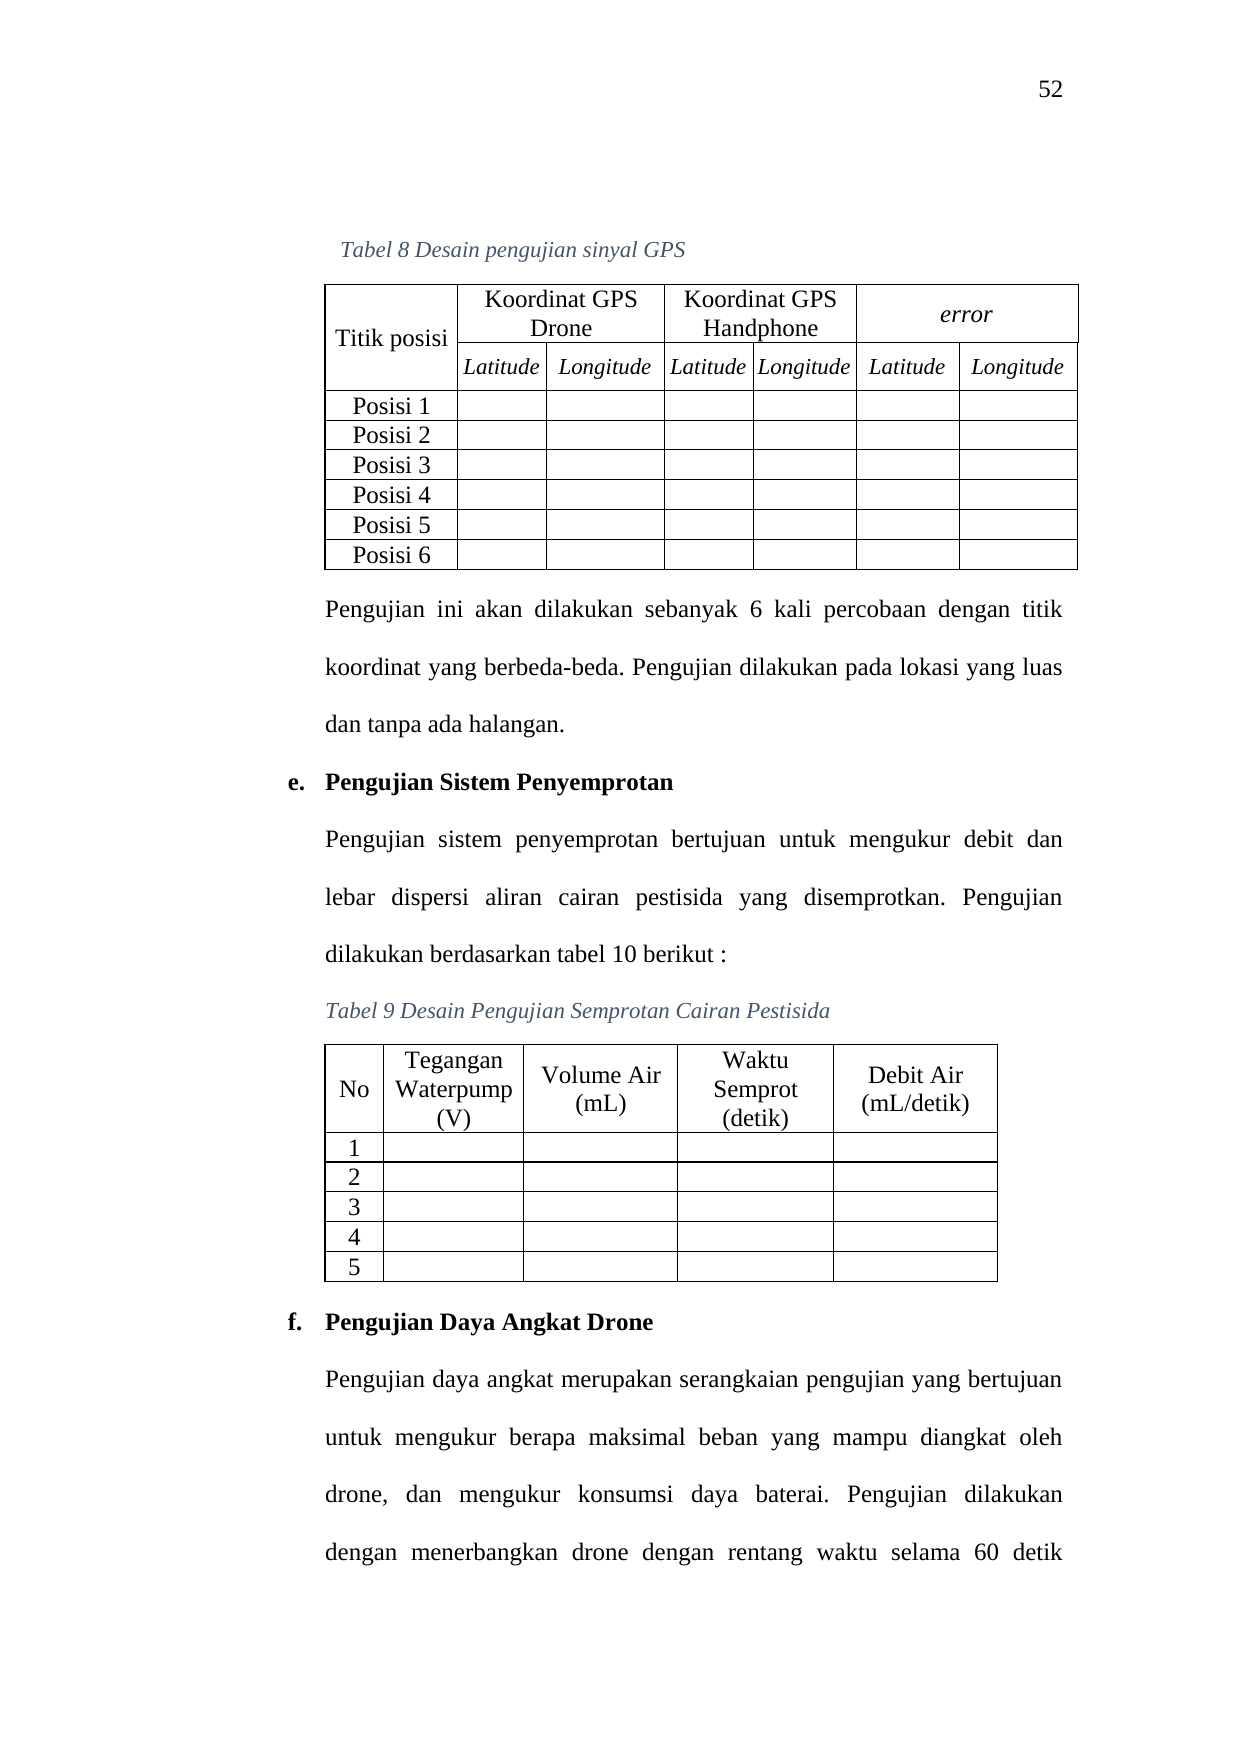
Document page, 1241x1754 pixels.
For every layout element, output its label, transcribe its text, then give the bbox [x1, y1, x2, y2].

table_header Titik posisi [326, 285, 457, 390]
table_cell [665, 421, 753, 449]
table_cell [857, 540, 959, 568]
table_header Koordinat GPS Drone [458, 285, 664, 342]
table_cell [960, 421, 1077, 449]
table_cell [678, 1163, 833, 1191]
table_cell [857, 480, 959, 509]
table_cell [834, 1222, 997, 1251]
table_cell [834, 1163, 997, 1191]
table_cell [754, 480, 856, 509]
table_cell 3 [326, 1192, 383, 1221]
table_cell [547, 421, 664, 449]
table_cell 4 [326, 1222, 383, 1251]
table_cell Posisi 2 [326, 421, 457, 449]
table_cell [754, 421, 856, 449]
table_cell [857, 510, 959, 539]
table_cell [834, 1192, 997, 1221]
table_cell 2 [326, 1163, 383, 1191]
table_cell Posisi 6 [326, 540, 457, 568]
table_cell [384, 1222, 523, 1251]
table_cell [960, 510, 1077, 539]
table_cell [524, 1192, 677, 1221]
table_cell [665, 450, 753, 479]
table_cell [665, 480, 753, 509]
table_cell [524, 1252, 677, 1281]
table_cell [384, 1252, 523, 1281]
table_cell [857, 421, 959, 449]
table_cell [857, 391, 959, 419]
table_cell [458, 450, 546, 479]
table_cell [458, 391, 546, 419]
list Pengujian Sistem Penyemprotan [288, 767, 1063, 796]
list Pengujian ini akan dilakukan sebanyak 6 kali percobaan dengan titik koordinat yang berbeda-beda. Pengujian dilakukan pada lokasi yang luas dan tanpa ada halangan. [325, 594, 1063, 738]
table_header Volume Air (mL) [524, 1045, 677, 1132]
table_cell [524, 1133, 677, 1161]
table_cell [834, 1252, 997, 1281]
table_cell [547, 510, 664, 539]
table_header Koordinat GPS Handphone [665, 285, 856, 342]
list Pengujian Daya Angkat Drone [288, 1307, 1063, 1335]
table_cell Latitude [665, 343, 753, 390]
table_cell [524, 1222, 677, 1251]
list Pengujian sistem penyemprotan bertujuan untuk mengukur debit dan lebar dispersi aliran cairan pestisida yang disemprotkan. Pengujian dilakukan berdasarkan tabel 10 berikut : [325, 824, 1063, 968]
table_cell [384, 1192, 523, 1221]
table_cell Posisi 4 [326, 480, 457, 509]
table_cell Longitude [960, 343, 1077, 390]
table_cell [960, 391, 1077, 419]
table_cell [384, 1133, 523, 1161]
table_cell [754, 540, 856, 568]
table_cell Longitude [547, 343, 664, 390]
table_cell [678, 1222, 833, 1251]
table_cell [665, 510, 753, 539]
table_cell [458, 540, 546, 568]
table_cell [754, 510, 856, 539]
table_cell [960, 480, 1077, 509]
table_cell [857, 450, 959, 479]
table_cell [678, 1192, 833, 1221]
table_cell [960, 540, 1077, 568]
table_header error [857, 285, 1078, 342]
table_cell [384, 1163, 523, 1191]
table_cell [547, 391, 664, 419]
table_header No [326, 1045, 383, 1132]
table_cell [678, 1252, 833, 1281]
table_cell [458, 510, 546, 539]
table_cell [547, 540, 664, 568]
table_cell Posisi 3 [326, 450, 457, 479]
table_cell [547, 480, 664, 509]
table_cell [665, 540, 753, 568]
table_cell 5 [326, 1252, 383, 1281]
table_cell Posisi 1 [326, 391, 457, 419]
table_cell [754, 391, 856, 419]
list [325, 1364, 1063, 1565]
table_cell Longitude [754, 343, 856, 390]
table_header Tegangan Waterpump (V) [384, 1045, 523, 1132]
table_header Waktu Semprot (detik) [678, 1045, 833, 1132]
table_cell [524, 1163, 677, 1191]
table_cell 1 [326, 1133, 383, 1161]
table_cell [754, 450, 856, 479]
table_cell Latitude [857, 343, 959, 390]
table_cell [665, 391, 753, 419]
table_cell [547, 450, 664, 479]
table_header Debit Air (mL/detik) [834, 1045, 997, 1132]
table_cell [458, 480, 546, 509]
table_cell [678, 1133, 833, 1161]
table_cell [458, 421, 546, 449]
table_cell [834, 1133, 997, 1161]
table_cell Latitude [458, 343, 546, 390]
table_cell [960, 450, 1077, 479]
table_cell Posisi 5 [326, 510, 457, 539]
